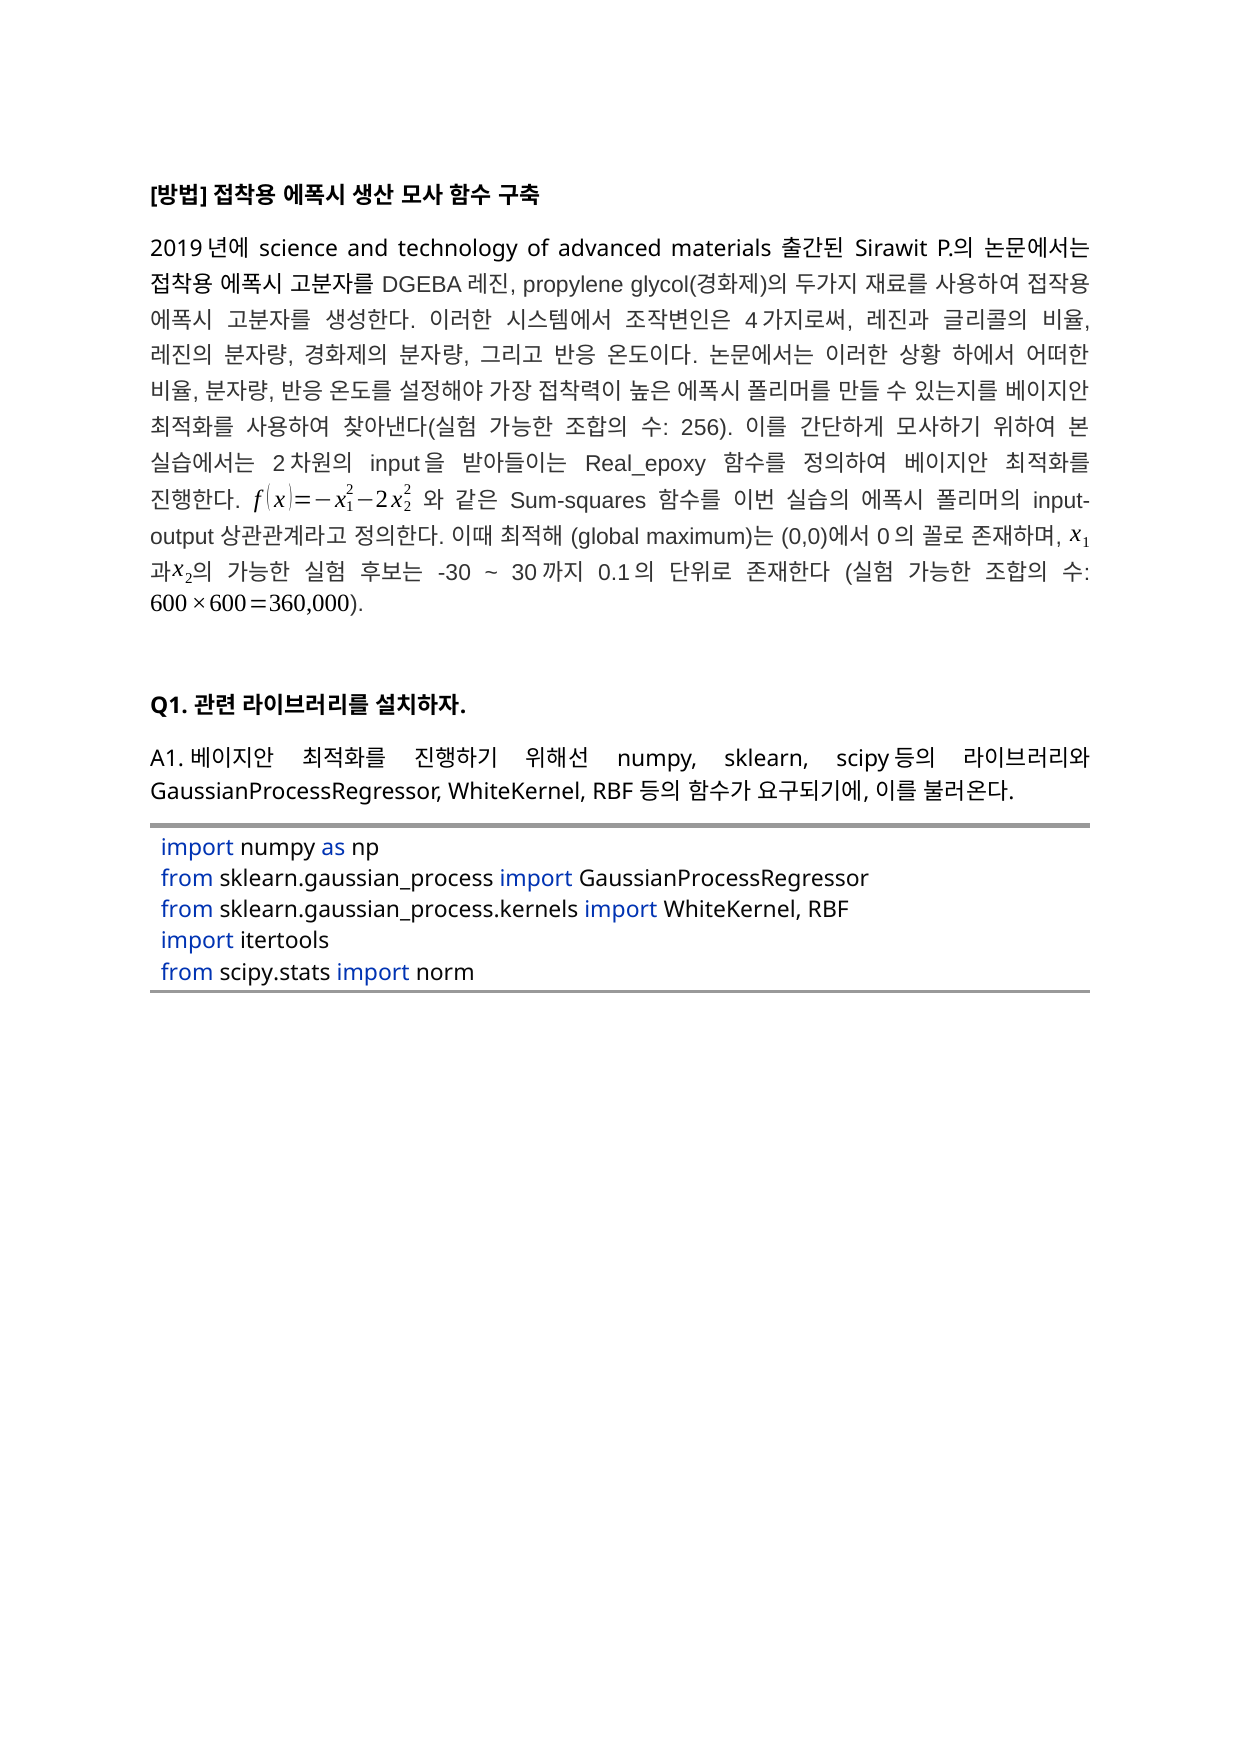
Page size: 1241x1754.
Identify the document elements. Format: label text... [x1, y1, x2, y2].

table_header import numpy as np from sklearn.gaussian_process import GaussianProcessRegressor from sklearn.gaussian_process.kernels import WhiteKernel, RBF import itertools from scipy.stats import norm [150, 828, 1090, 990]
subtitle 관련 라이브러리를 설치하자. [150, 687, 1090, 720]
text 2019년에 science and technology of advanced materials 출간된 Sirawit P.의 논문에서는 접착용 에폭시 고분자를 DGEBA 레진, propylene glycol(경화제)의 두가지 재료를 사용하여 접작용 에폭시 고분자를 생성한다. 이러한 시스템에서 조작변인은 4가지로써, 레진과 글리콜의 비율, 레진의 분자량, 경화제의 분자량, 그리고 반응 온도이다. 논문에서는 이러한 상황 하에서 어떠한 비율, 분자량, 반응 온도를 설정해야 가장 접착력이 높은 에폭시 폴리머를 만들 수 있는지를 베이지안 최적화를 사용하여 찾아낸다(실험 가능한 조합의 수: 256). 이를 간단하게 모사하기 위하여 본 실습에서는 2차원의 input을 받아들이는 Real_epoxy 함수를 정의하여 베이지안 최적화를 진행한다. 와 같은 Sum-squares 함수를 이번 실습의 에폭시 폴리머의 input-output 상관관계라고 정의한다. 이때 최적해 (global maximum)는 (0,0)에서 0의 꼴로 존재하며, 과의 가능한 실험 후보는 -30 ~ 30까지 0.1의 단위로 존재한다 (실험 가능한 조합의 수: ). [150, 230, 1090, 618]
subtitle [방법] 접착용 에폭시 생산 모사 함수 구축 [150, 177, 1090, 211]
list 베이지안 최적화를 진행하기 위해선 numpy, sklearn, scipy등의 라이브러리와 GaussianProcessRegressor, WhiteKernel, RBF 등의 함수가 요구되기에, 이를 불러온다. [150, 740, 1090, 806]
